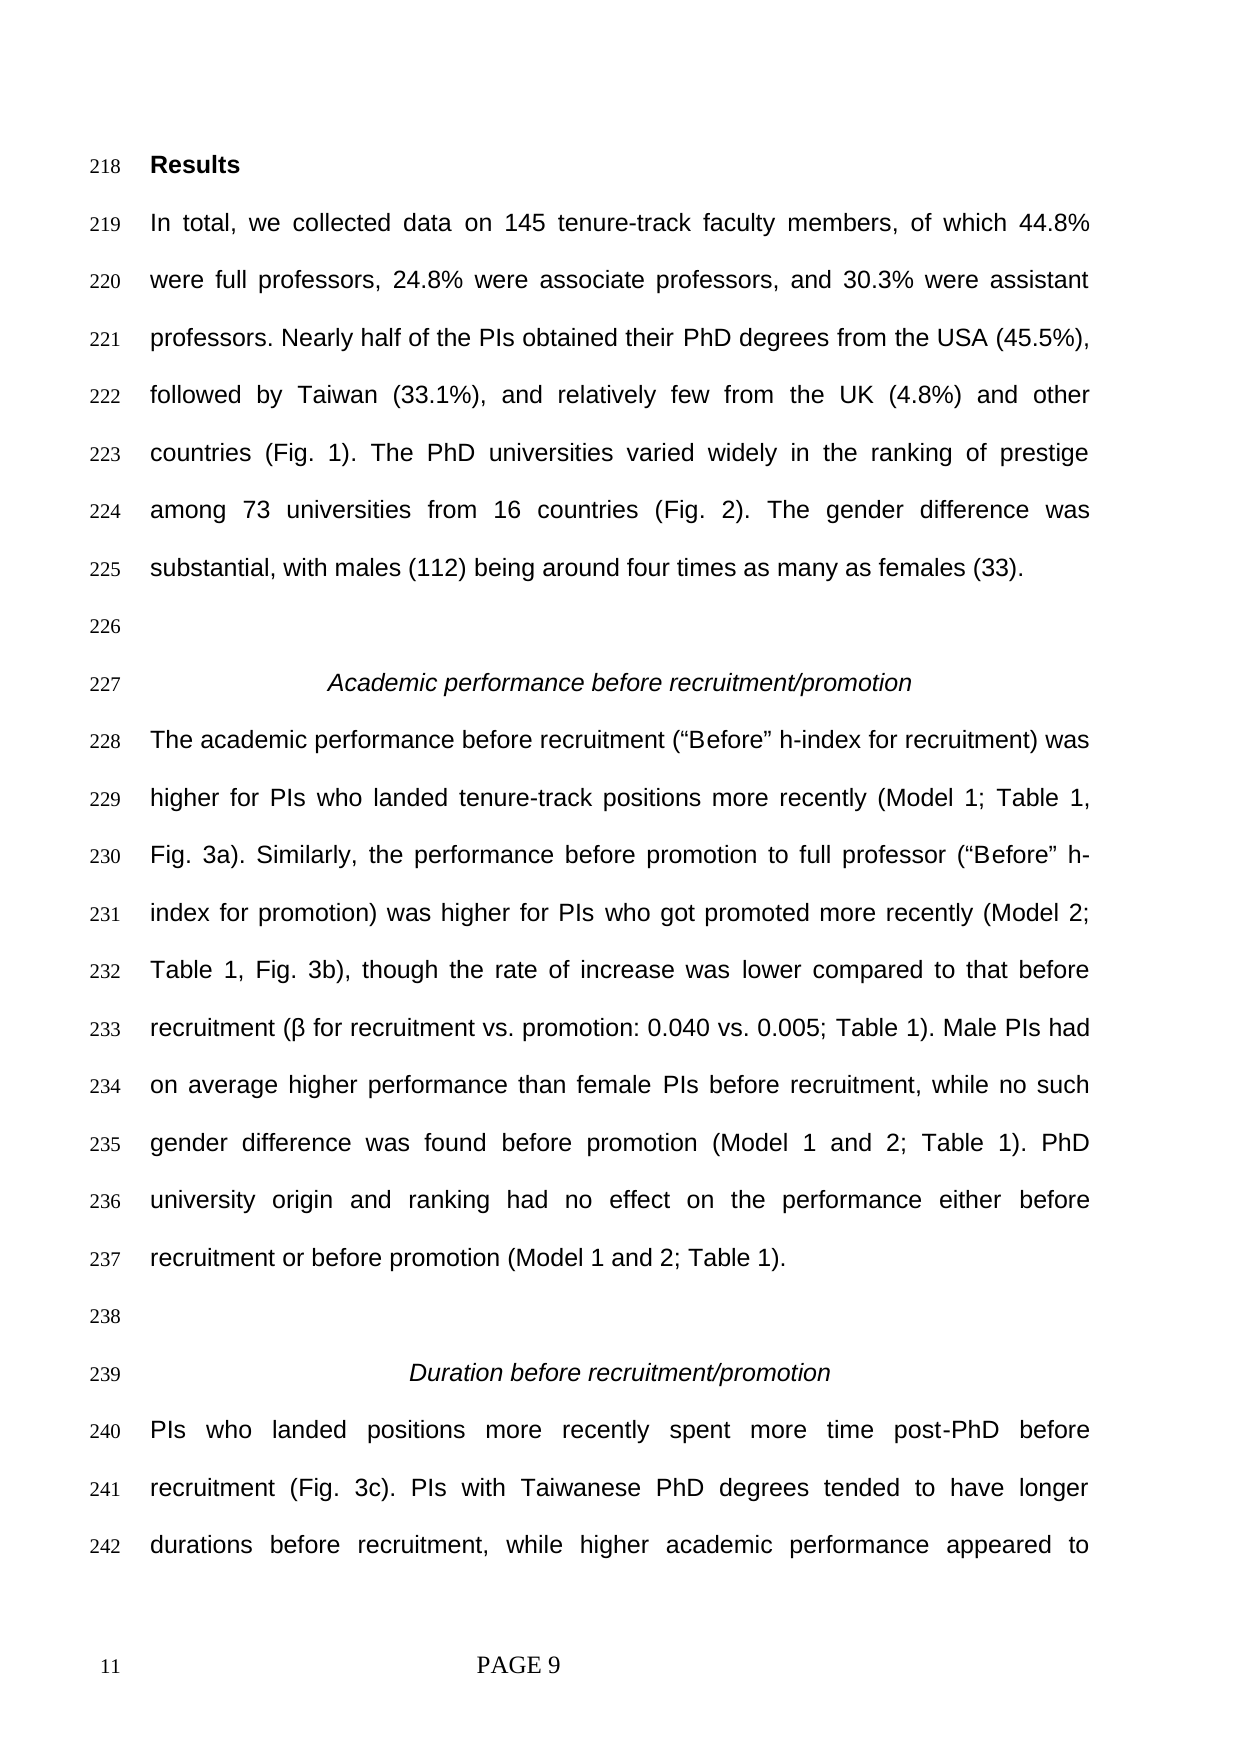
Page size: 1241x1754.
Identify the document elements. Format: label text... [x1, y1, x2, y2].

text Academic performance before recruitment/promotion [150, 667, 1090, 696]
text The academic performance before recruitment (“Before” h-index for recruitment) was higher for PIs who landed tenure-track positions more recently (Model 1; Table 1, Fig. 3a). Similarly, the performance before promotion to full professor (“Before” h-index for promotion) was higher for PIs who got promoted more recently (Model 2; Table 1, Fig. 3b), though the rate of increase was lower compared to that before recruitment (β for recruitment vs. promotion: 0.040 vs. 0.005; Table 1). Male PIs had on average higher performance than female PIs before recruitment, while no such gender difference was found before promotion (Model 1 and 2; Table 1). PhD university origin and ranking had no effect on the performance either before recruitment or before promotion (Model 1 and 2; Table 1). [150, 725, 1090, 1271]
text Duration before recruitment/promotion [150, 1357, 1090, 1386]
text Results [150, 150, 1090, 179]
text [150, 1415, 1090, 1559]
text In total, we collected data on 145 tenure-track faculty members, of which 44.8% were full professors, 24.8% were associate professors, and 30.3% were assistant professors. Nearly half of the PIs obtained their PhD degrees from the USA (45.5%), followed by Taiwan (33.1%), and relatively few from the UK (4.8%) and other countries (Fig. 1). The PhD universities varied widely in the ranking of prestige among 73 universities from 16 countries (Fig. 2). The gender difference was substantial, with males (112) being around four times as many as females (33). [150, 207, 1090, 581]
